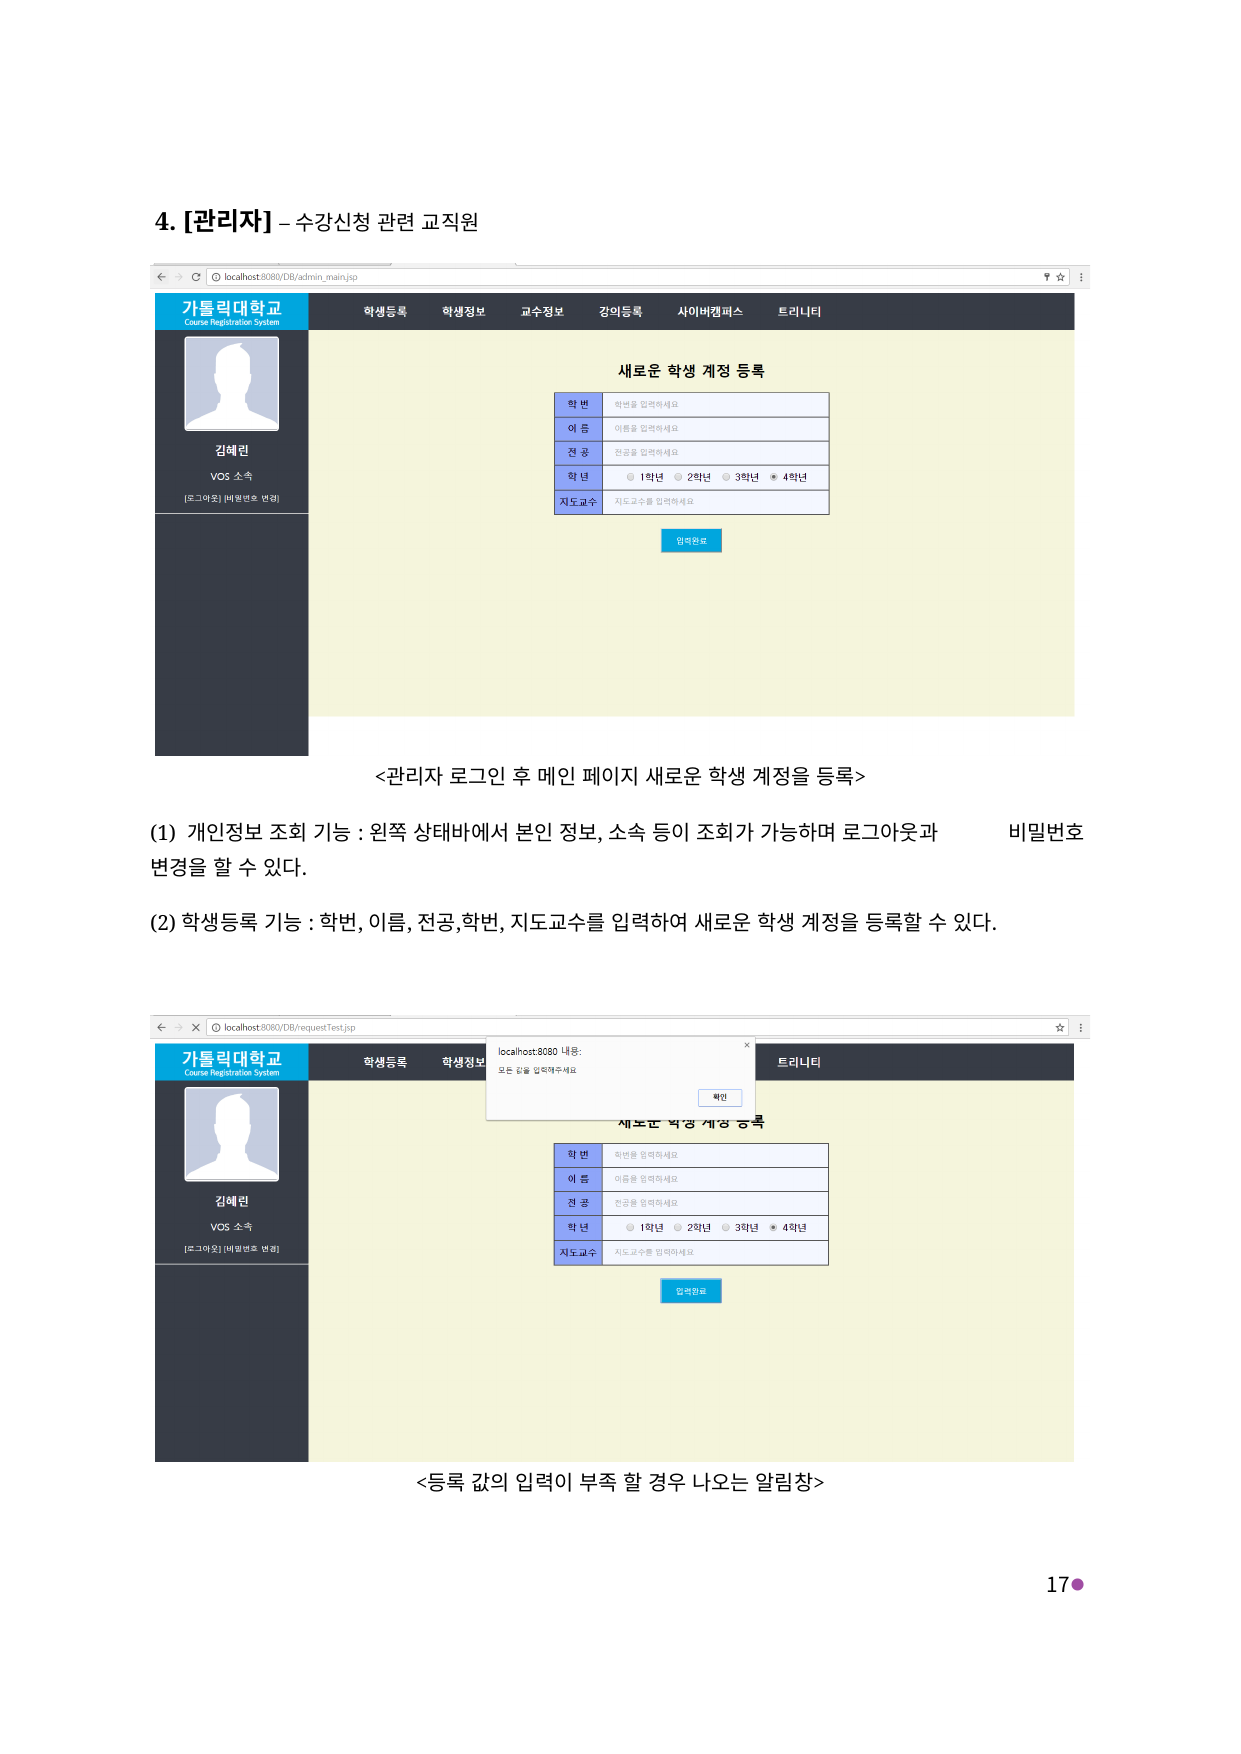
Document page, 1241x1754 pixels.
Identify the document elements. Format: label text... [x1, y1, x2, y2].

text (1) 개인정보 조회 기능 : 왼쪽 상태바에서 본인 정보, 소속 등이 조회가 가능하며 로그아웃과 비밀번호 변경을 할 수 있다. [150, 816, 1090, 881]
picture [150, 1015, 1091, 1462]
text <관리자 로그인 후 메인 페이지 새로운 학생 계정을 등록> [150, 756, 1090, 791]
text 4. [관리자] – 수강신청 관련 교직원 [155, 201, 1090, 237]
text (2) 학생등록 기능 : 학번, 이름, 전공,학번, 지도교수를 입력하여 새로운 학생 계정을 등록할 수 있다. [150, 907, 1090, 937]
picture [150, 263, 1091, 756]
text <등록 값의 입력이 부족 할 경우 나오는 알림창> [150, 1462, 1090, 1497]
